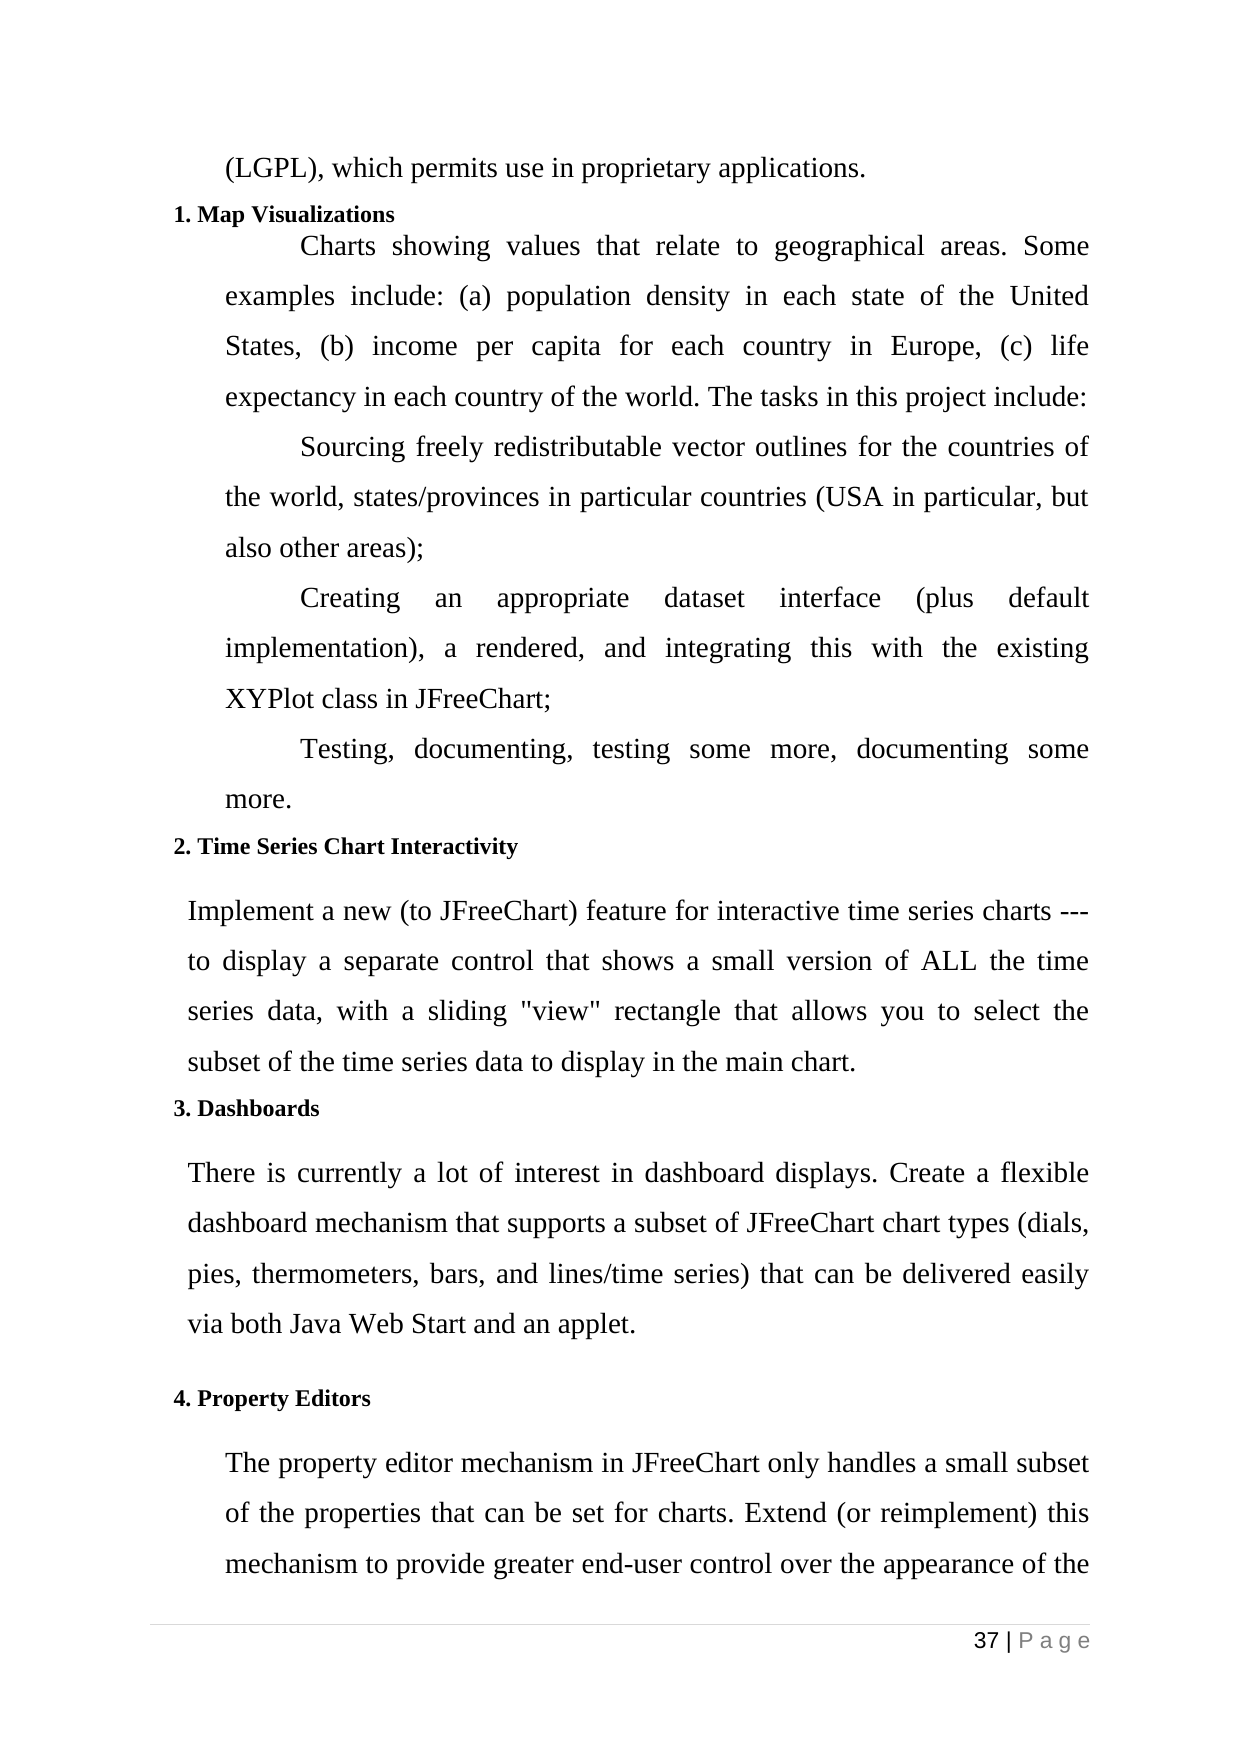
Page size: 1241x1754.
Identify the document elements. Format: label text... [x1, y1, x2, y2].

subtitle 2. Time Series Chart Interactivity [173, 832, 1090, 859]
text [225, 1445, 1090, 1579]
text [225, 150, 1090, 183]
text There is currently a lot of interest in dashboard displays. Create a flexible dashboard mechanism that supports a subset of JFreeChart chart types (dials, pies, thermometers, bars, and lines/time series) that can be delivered easily via both Java Web Start and an applet. [187, 1155, 1090, 1340]
text Charts showing values that relate to geographical areas. Some examples include: (a) population density in each state of the United States, (b) income per capita for each country in Europe, (c) life expectancy in each country of the world. The tasks in this project include: [225, 228, 1090, 412]
text Implement a new (to JFreeChart) feature for interactive time series charts --- to display a separate control that shows a small version of ALL the time series data, with a sliding "view" rectangle that allows you to select the subset of the time series data to display in the main chart. [187, 893, 1090, 1077]
text Sourcing freely redistributable vector outlines for the countries of the world, states/provinces in particular countries (USA in particular, but also other areas); [225, 429, 1090, 563]
subtitle 4. Property Editors [173, 1384, 1090, 1412]
subtitle 3. Dashboards [173, 1094, 1090, 1122]
text Testing, documenting, testing some more, documenting some more. [225, 731, 1090, 815]
text Creating an appropriate dataset interface (plus default implementation), a rendered, and integrating this with the existing XYPlot class in JFreeChart; [225, 580, 1090, 714]
subtitle 1. Map Visualizations [173, 200, 1090, 228]
